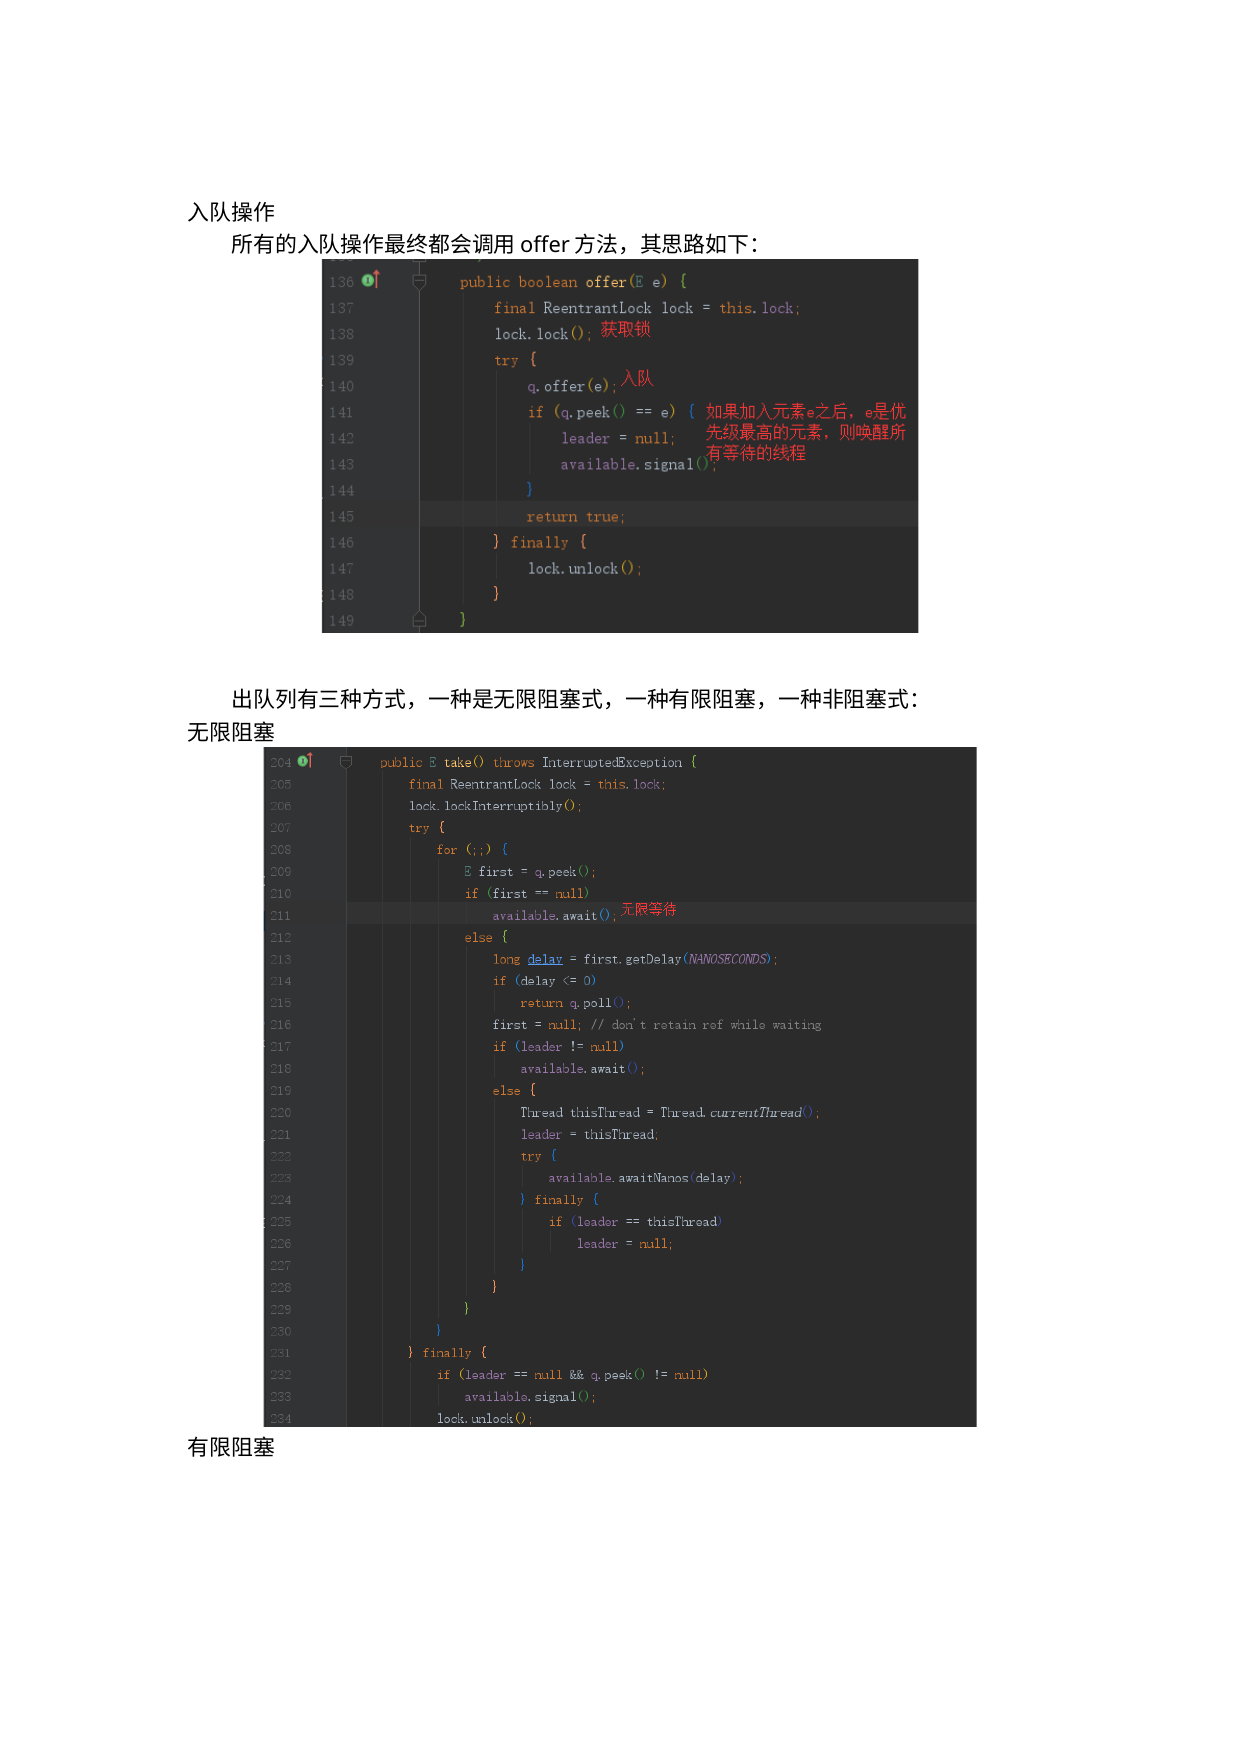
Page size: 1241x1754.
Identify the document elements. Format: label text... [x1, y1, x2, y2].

text 出队列有三种方式，一种是无限阻塞式，一种有限阻塞，一种非阻塞式： [187, 682, 1053, 714]
text 所有的入队操作最终都会调用offer方法，其思路如下： [187, 227, 1053, 259]
picture [263, 747, 977, 1427]
text 有限阻塞 [187, 1429, 1053, 1462]
text 入队操作 [187, 194, 1053, 227]
text 无限阻塞 [187, 714, 1053, 747]
picture [321, 259, 919, 633]
